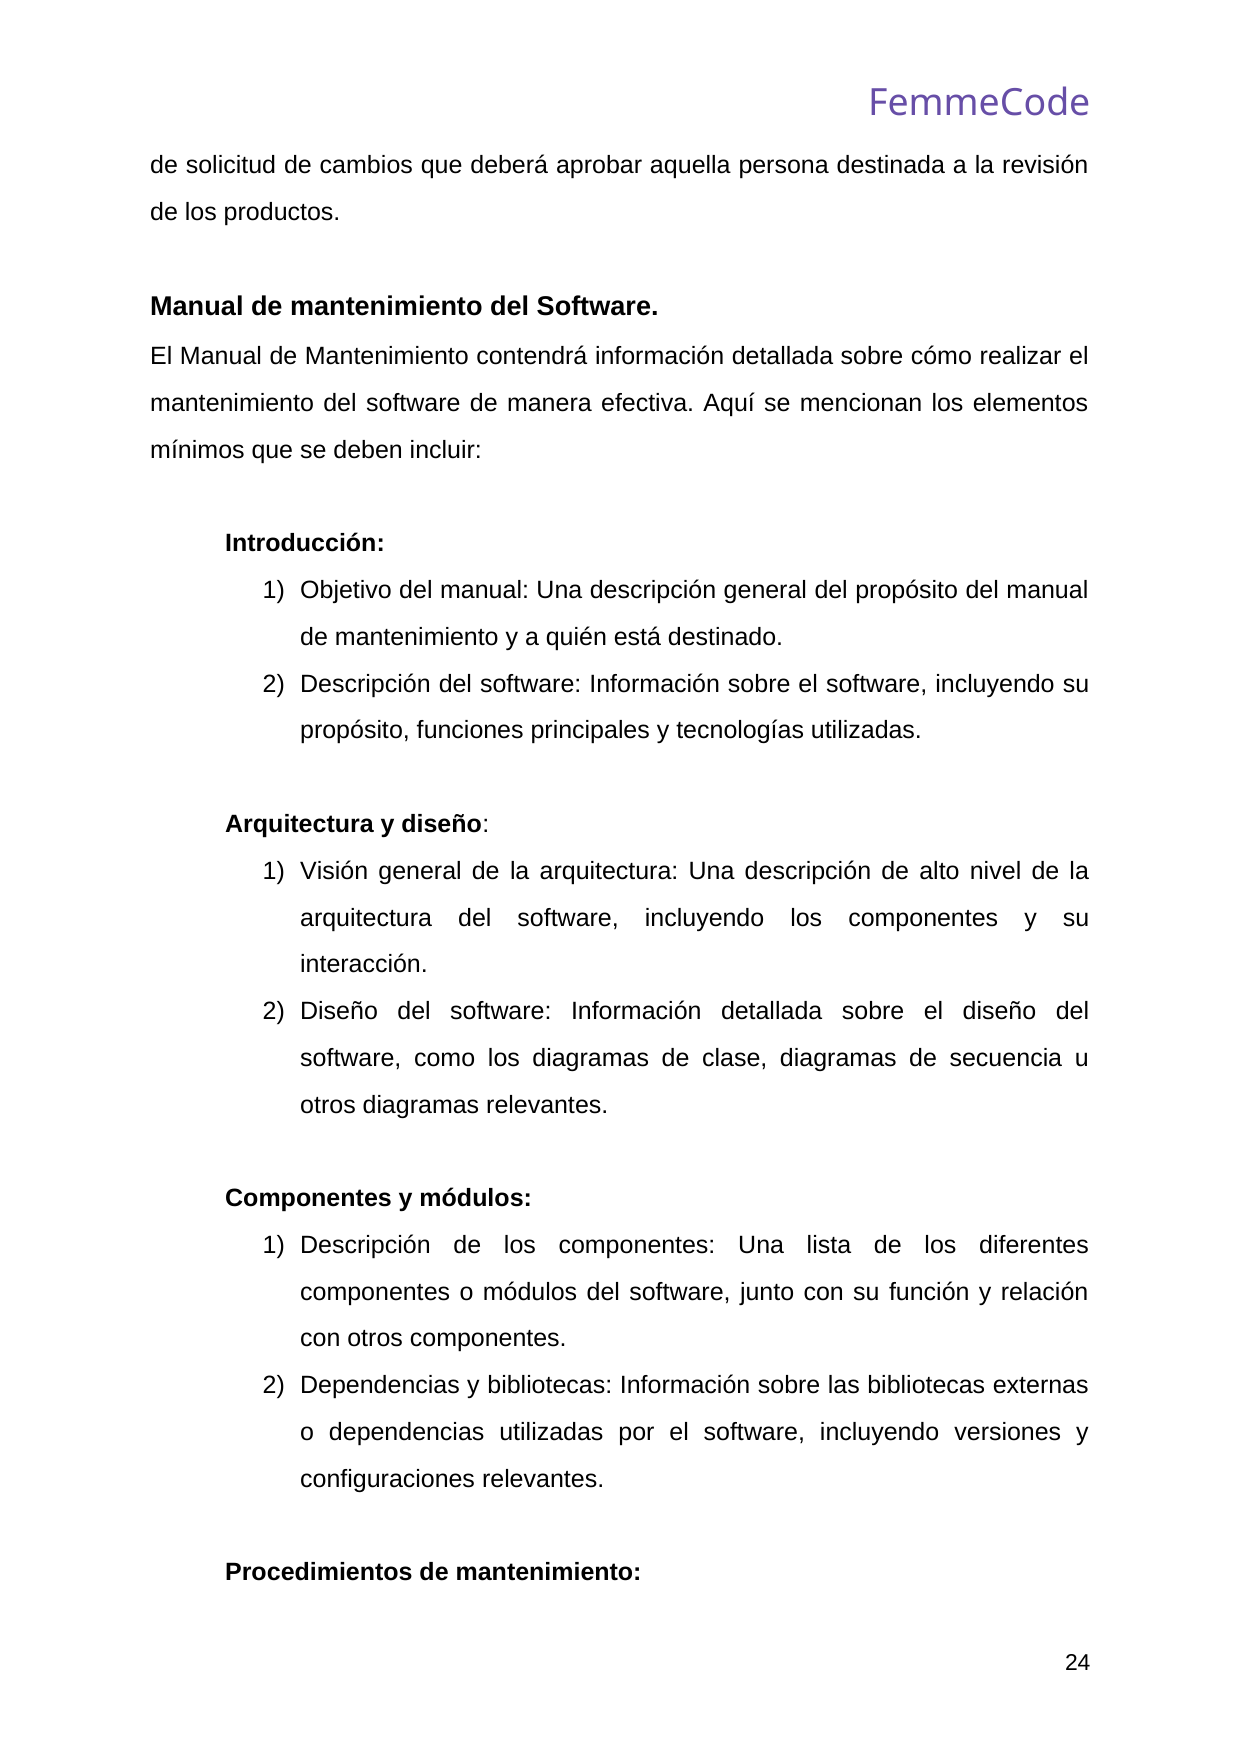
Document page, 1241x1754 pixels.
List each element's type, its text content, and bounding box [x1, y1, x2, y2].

text Introducción: [225, 528, 1090, 557]
list Diseño del software: Información detallada sobre el diseño del software, como los diagramas de clase, diagramas de secuencia u otros diagramas relevantes. [262, 996, 1090, 1118]
text Procedimientos de mantenimiento: [225, 1557, 1090, 1586]
text Componentes y módulos: [225, 1183, 1090, 1212]
list Descripción del software: Información sobre el software, incluyendo su propósito, funciones principales y tecnologías utilizadas. [262, 669, 1090, 744]
list Descripción de los componentes: Una lista de los diferentes componentes o módulos del software, junto con su función y relación con otros componentes. [262, 1230, 1090, 1352]
text Manual de mantenimiento del Software. [150, 290, 1090, 322]
text El Manual de Mantenimiento contendrá información detallada sobre cómo realizar el mantenimiento del software de manera efectiva. Aquí se mencionan los elementos mínimos que se deben incluir: [150, 341, 1090, 463]
text Arquitectura y diseño: [225, 809, 1090, 838]
list Objetivo del manual: Una descripción general del propósito del manual de mantenimiento y a quién está destinado. [262, 575, 1090, 651]
list Dependencias y bibliotecas: Información sobre las bibliotecas externas o dependencias utilizadas por el software, incluyendo versiones y configuraciones relevantes. [262, 1370, 1090, 1492]
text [150, 150, 1090, 226]
list Visión general de la arquitectura: Una descripción de alto nivel de la arquitectura del software, incluyendo los componentes y su interacción. [262, 856, 1090, 978]
